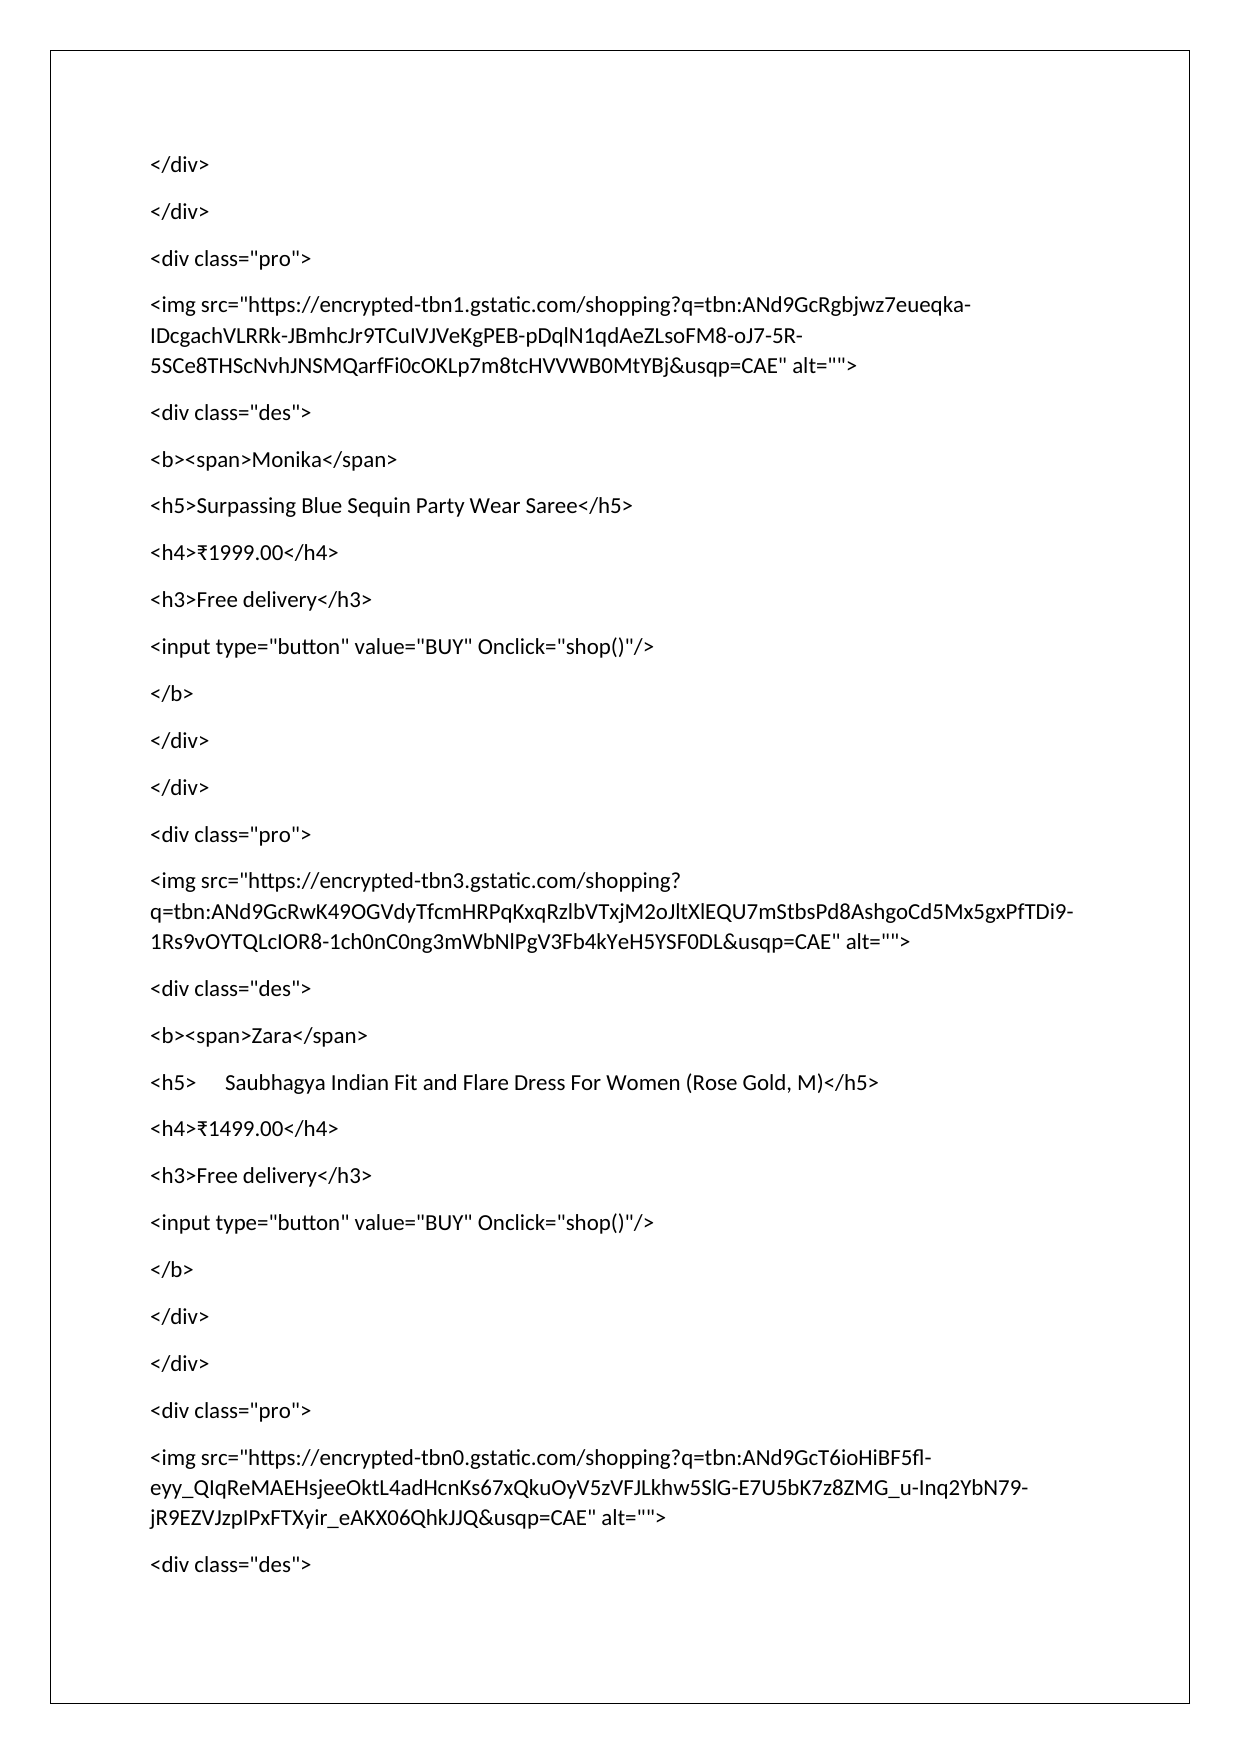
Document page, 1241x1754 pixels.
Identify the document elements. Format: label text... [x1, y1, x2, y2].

text </div> [150, 197, 1090, 225]
text <img src="https://encrypted-tbn3.gstatic.com/shopping?q=tbn:ANd9GcRwK49OGVdyTfcmHRPqKxqRzlbVTxjM2oJltXlEQU7mStbsPd8AshgoCd5Mx5gxPfTDi9-1Rs9vOYTQLcIOR8-1ch0nC0ng3mWbNlPgV3Fb4kYeH5YSF0DL&usqp=CAE" alt=""> [150, 867, 1090, 955]
text <div class="des"> [150, 974, 1090, 1002]
text </b> [150, 679, 1090, 707]
text <h4>₹1999.00</h4> [150, 538, 1090, 567]
text <div class="pro"> [150, 820, 1090, 848]
text </div> [150, 150, 1090, 178]
text <img src="https://encrypted-tbn1.gstatic.com/shopping?q=tbn:ANd9GcRgbjwz7eueqka-IDcgachVLRRk-JBmhcJr9TCuIVJVeKgPEB-pDqlN1qdAeZLsoFM8-oJ7-5R-5SCe8THScNvhJNSMQarfFi0cOKLp7m8tcHVVWB0MtYBj&usqp=CAE" alt=""> [150, 291, 1090, 379]
text <b><span>Zara</span> [150, 1021, 1090, 1049]
text </b> [150, 1255, 1090, 1283]
text </div> [150, 773, 1090, 801]
text <h4>₹1499.00</h4> [150, 1114, 1090, 1143]
text <h5> Saubhagya Indian Fit and Flare Dress For Women (Rose Gold, M)</h5> [150, 1068, 1090, 1096]
text <b><span>Monika</span> [150, 445, 1090, 473]
text <div class="des"> [150, 398, 1090, 426]
text <h3>Free delivery</h3> [150, 585, 1090, 613]
text <div class="pro"> [150, 244, 1090, 272]
text <h3>Free delivery</h3> [150, 1161, 1090, 1189]
text </div> [150, 1302, 1090, 1330]
text </div> [150, 726, 1090, 754]
text <input type="button" value="BUY" Onclick="shop()"/> [150, 1208, 1090, 1236]
text <h5>Surpassing Blue Sequin Party Wear Saree</h5> [150, 492, 1090, 520]
text </div> [150, 1349, 1090, 1377]
text <img src="https://encrypted-tbn0.gstatic.com/shopping?q=tbn:ANd9GcT6ioHiBF5fl-eyy_QIqReMAEHsjeeOktL4adHcnKs67xQkuOyV5zVFJLkhw5SlG-E7U5bK7z8ZMG_u-Inq2YbN79-jR9EZVJzpIPxFTXyir_eAKX06QhkJJQ&usqp=CAE" alt=""> [150, 1443, 1090, 1531]
text <div class="pro"> [150, 1396, 1090, 1424]
text <div class="des"> [150, 1550, 1090, 1578]
text <input type="button" value="BUY" Onclick="shop()"/> [150, 632, 1090, 660]
